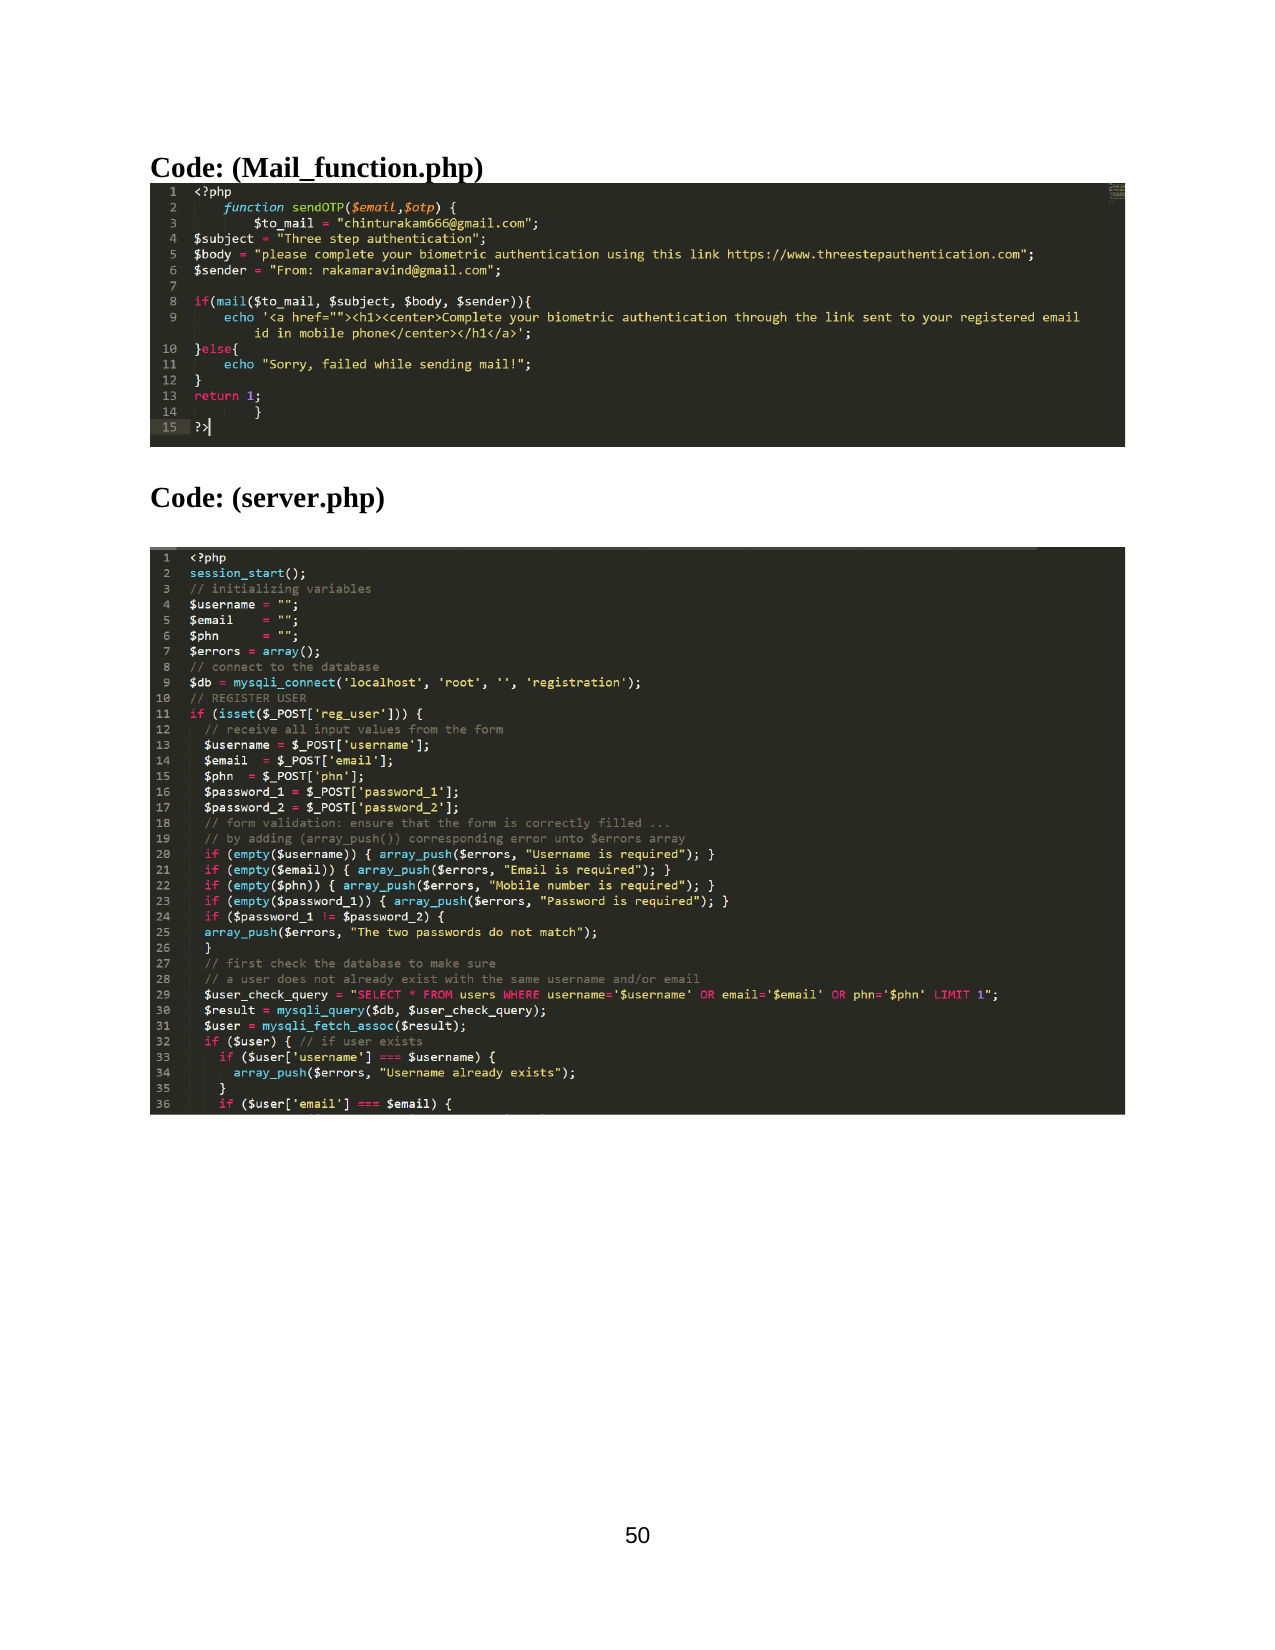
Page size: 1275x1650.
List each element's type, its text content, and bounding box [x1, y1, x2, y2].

text Code: (server.php) [150, 481, 1125, 514]
text Code: (Mail_function.php) [150, 150, 1125, 183]
picture [150, 183, 1125, 447]
picture [150, 547, 1125, 1115]
